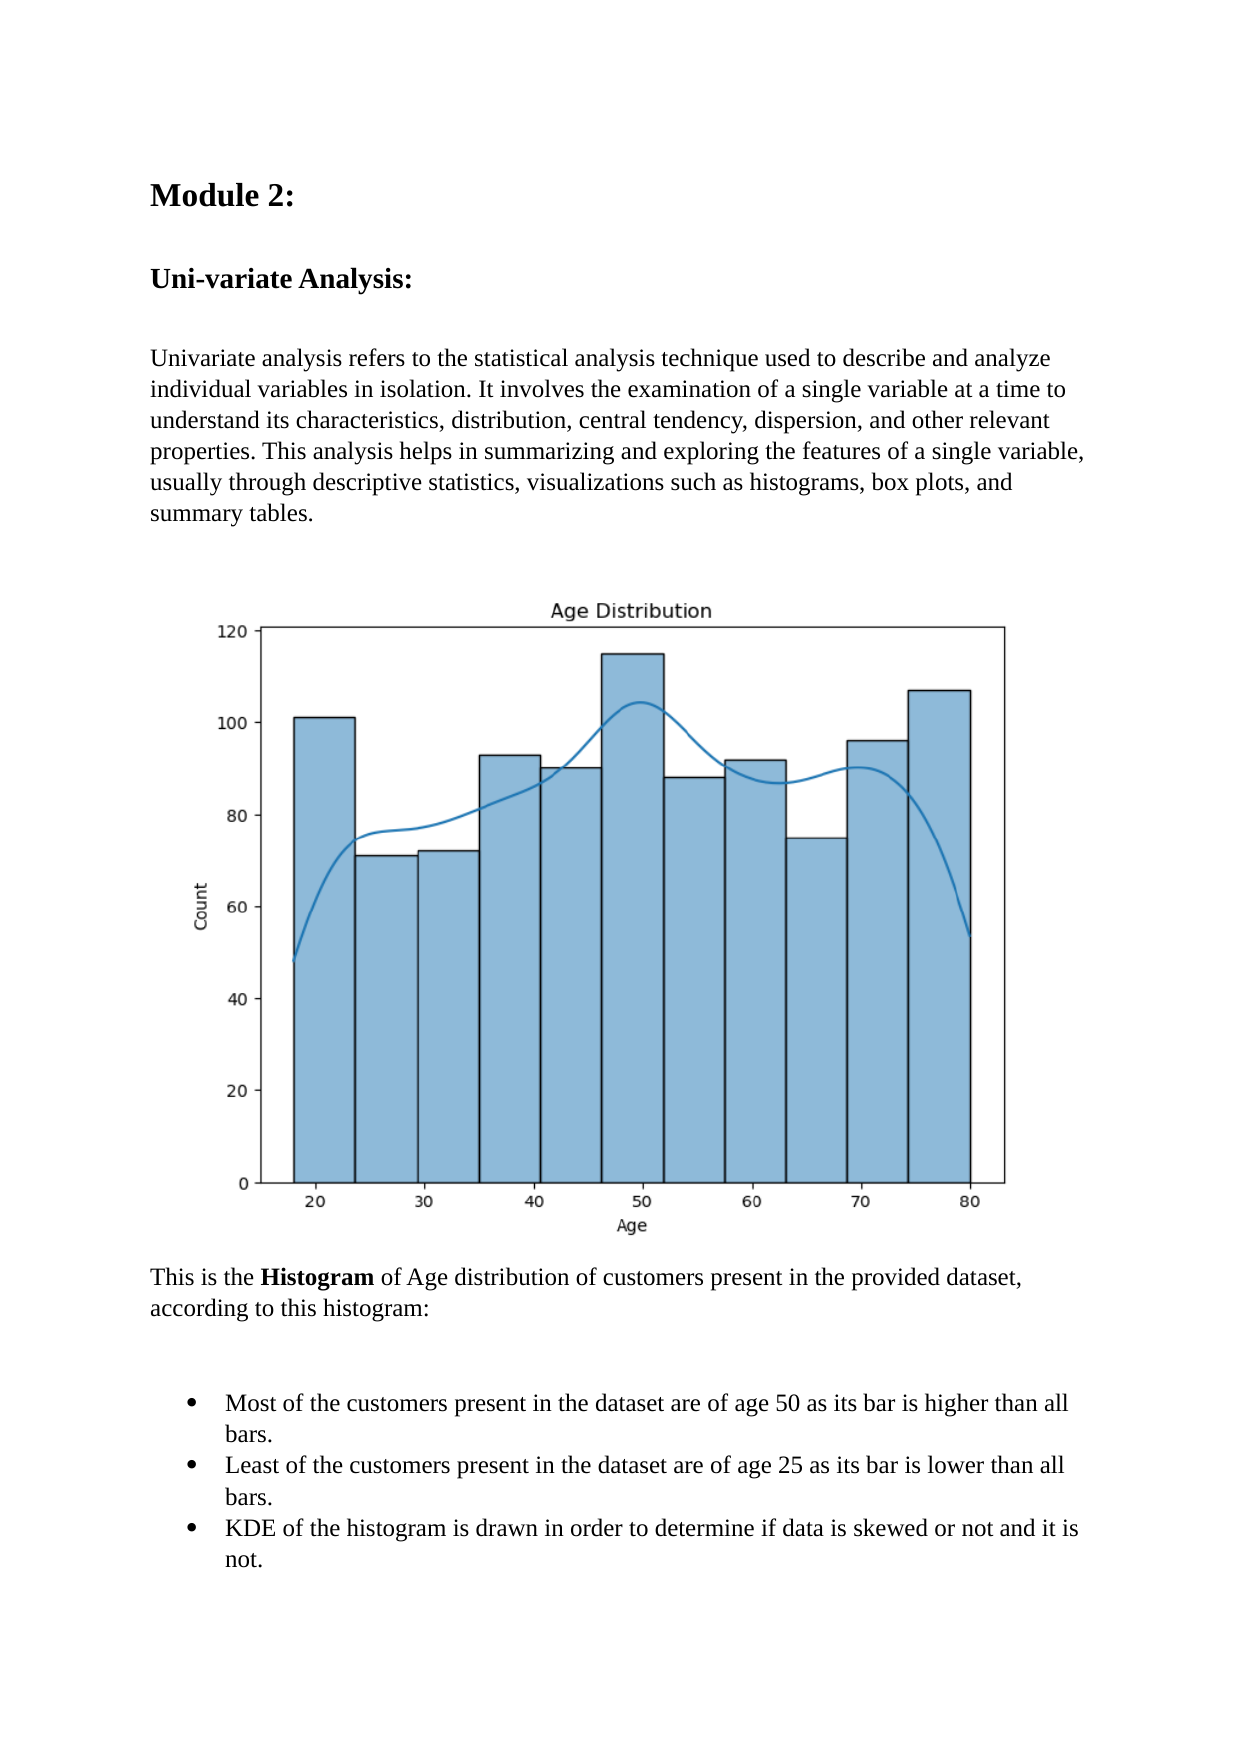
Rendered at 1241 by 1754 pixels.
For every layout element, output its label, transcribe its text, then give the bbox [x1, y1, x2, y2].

subtitle Module 2: [150, 175, 1090, 213]
text Uni-variate Analysis: [150, 261, 1090, 295]
list KDE of the histogram is drawn in order to determine if data is skewed or not and it is not. [187, 1513, 1090, 1572]
text Univariate analysis refers to the statistical analysis technique used to describe and analyze individual variables in isolation. It involves the examination of a single variable at a time to understand its characteristics, distribution, central tendency, dispersion, and other relevant properties. This analysis helps in summarizing and exploring the features of a single variable, usually through descriptive statistics, visualizations such as histograms, box plots, and summary tables. [150, 314, 1090, 527]
list Most of the customers present in the dataset are of age 50 as its bar is higher than all bars. [187, 1388, 1090, 1448]
list Least of the customers present in the dataset are of age 25 as its bar is lower than all bars. [187, 1451, 1090, 1510]
text This is the Histogram of Age distribution of customers present in the provided dataset, according to this histogram: [150, 1262, 1090, 1322]
picture [150, 593, 1091, 1244]
